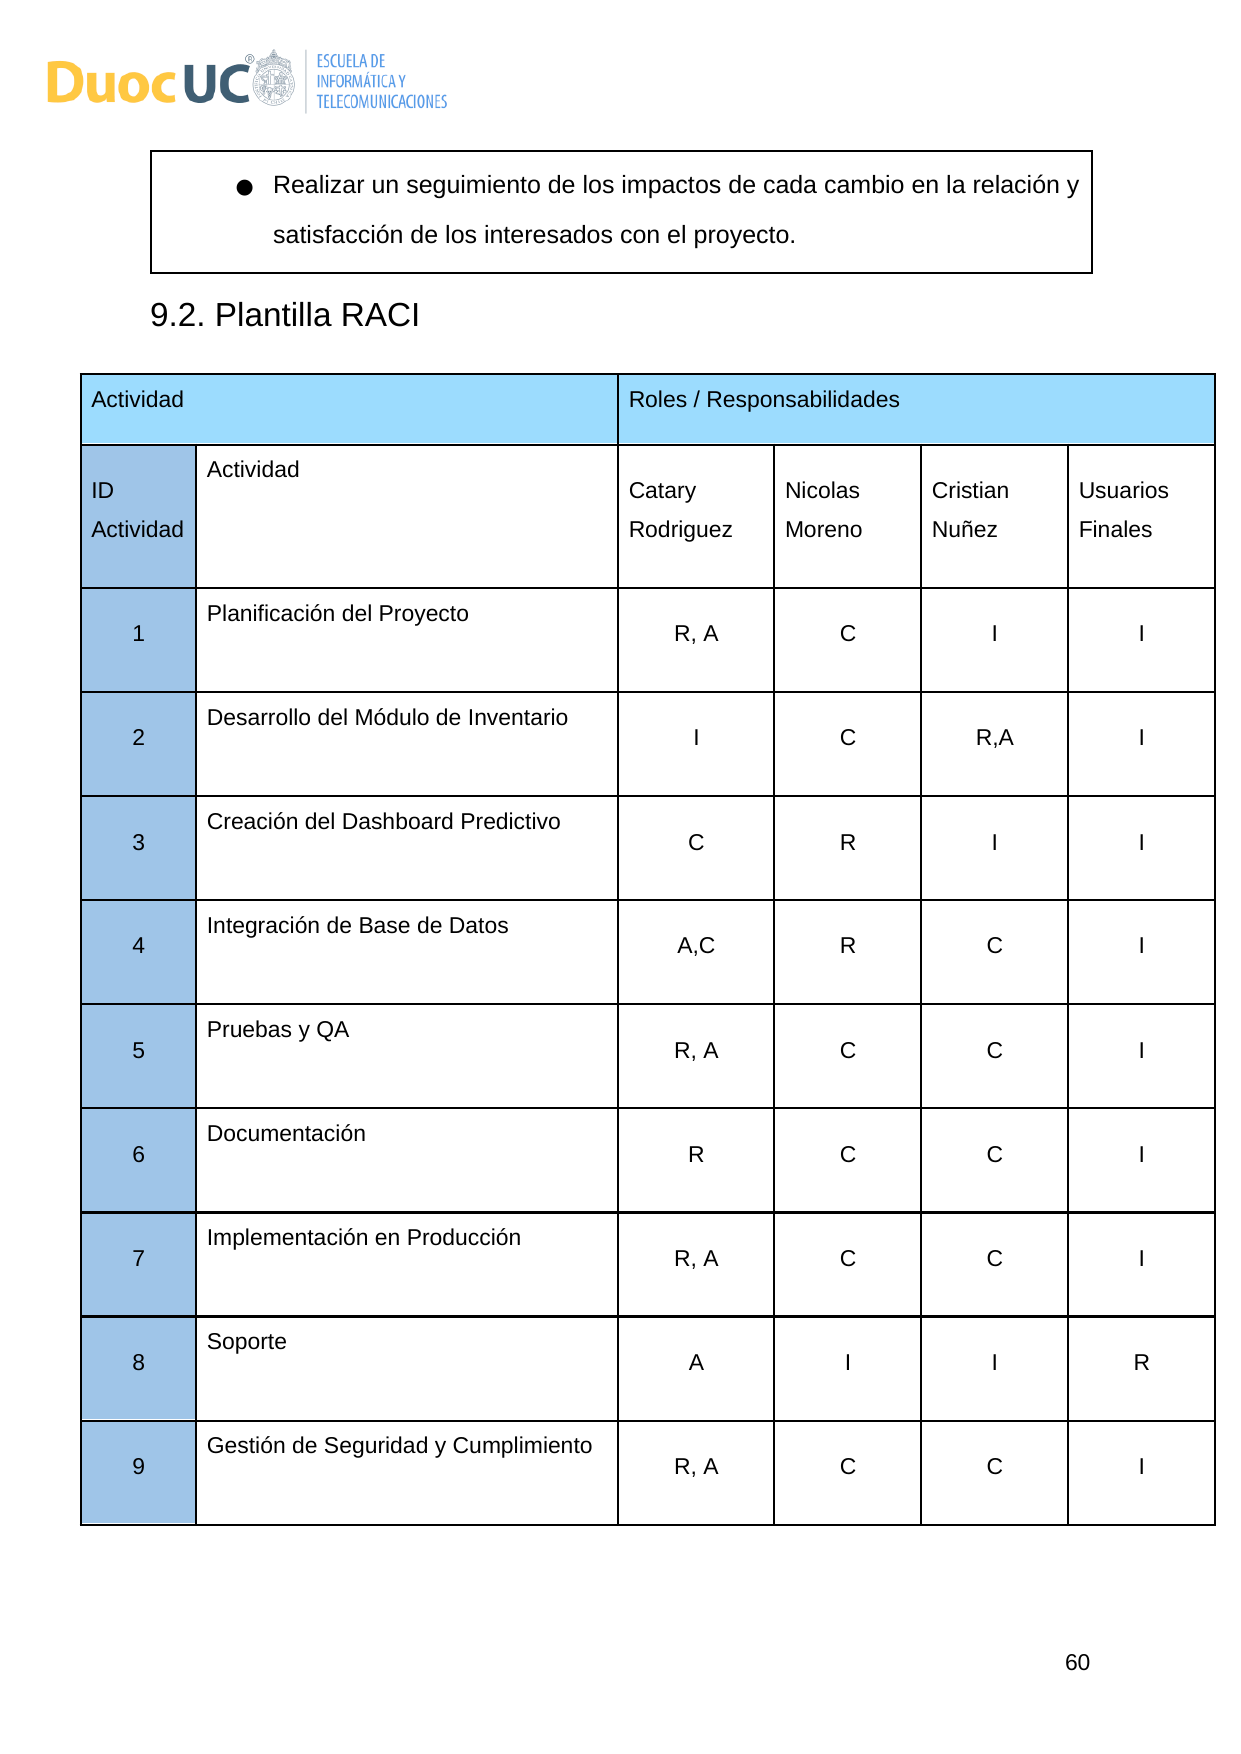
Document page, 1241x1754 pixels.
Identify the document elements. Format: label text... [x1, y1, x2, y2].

table_cell R, A [619, 1214, 773, 1315]
table_cell C [775, 1422, 920, 1523]
table_cell C [775, 1109, 920, 1211]
table_cell R [775, 797, 920, 899]
table_cell Planificación del Proyecto [197, 589, 617, 691]
table_cell I [1069, 1422, 1214, 1523]
table_cell I [1069, 797, 1214, 899]
table_cell Implementación en Producción [197, 1214, 617, 1315]
table_cell 1 [82, 589, 195, 691]
table_cell Pruebas y QA [197, 1005, 617, 1107]
table_cell 8 [82, 1318, 195, 1419]
picture [28, 11, 460, 150]
table_cell C [922, 901, 1067, 1003]
table_cell I [1069, 589, 1214, 691]
table_cell I [922, 589, 1067, 691]
table_cell I [1069, 1005, 1214, 1107]
table_cell Desarrollo del Módulo de Inventario [197, 693, 617, 795]
table_cell Actividad [197, 446, 617, 587]
table_cell C [922, 1422, 1067, 1523]
table_cell C [922, 1109, 1067, 1211]
table_cell Soporte [197, 1318, 617, 1419]
table_cell C [922, 1214, 1067, 1315]
table_cell Cristian Nuñez [922, 446, 1067, 587]
table_cell I [1069, 693, 1214, 795]
table_cell I [1069, 901, 1214, 1003]
table_cell C [775, 1214, 920, 1315]
table_cell R,A [922, 693, 1067, 795]
table_cell I [619, 693, 773, 795]
table_cell C [775, 589, 920, 691]
table_cell R, A [619, 1005, 773, 1107]
table_cell I [1069, 1109, 1214, 1211]
table_cell 5 [82, 1005, 195, 1107]
table_cell 2 [82, 693, 195, 795]
table_cell 3 [82, 797, 195, 899]
table_cell Usuarios Finales [1069, 446, 1214, 587]
table_cell R [1069, 1318, 1214, 1419]
table_cell 9 [82, 1422, 195, 1523]
table_cell Nicolas Moreno [775, 446, 920, 587]
table_cell C [775, 1005, 920, 1107]
table_cell R [619, 1109, 773, 1211]
table_cell I [922, 797, 1067, 899]
table_cell R, A [619, 589, 773, 691]
table_cell R, A [619, 1422, 773, 1523]
table_cell C [922, 1005, 1067, 1107]
table_header Roles / Responsabilidades [619, 375, 1214, 443]
table_cell R [775, 901, 920, 1003]
table_cell I [922, 1318, 1067, 1419]
table_cell Gestión de Seguridad y Cumplimiento [197, 1422, 617, 1523]
table_cell C [775, 693, 920, 795]
table_cell C [619, 797, 773, 899]
table_cell A [619, 1318, 773, 1419]
table_cell Integración de Base de Datos [197, 901, 617, 1003]
table_cell Creación del Dashboard Predictivo [197, 797, 617, 899]
table_cell 7 [82, 1214, 195, 1315]
table_cell ID Actividad [82, 446, 195, 587]
table_cell 6 [82, 1109, 195, 1211]
table_cell 4 [82, 901, 195, 1003]
table_cell Documentación [197, 1109, 617, 1211]
table_cell A,C [619, 901, 773, 1003]
table_cell Catary Rodriguez [619, 446, 773, 587]
table_header Actividad [82, 375, 617, 443]
subtitle 9.2. Plantilla RACI [150, 295, 1090, 333]
table_cell I [775, 1318, 920, 1419]
table_cell I [1069, 1214, 1214, 1315]
